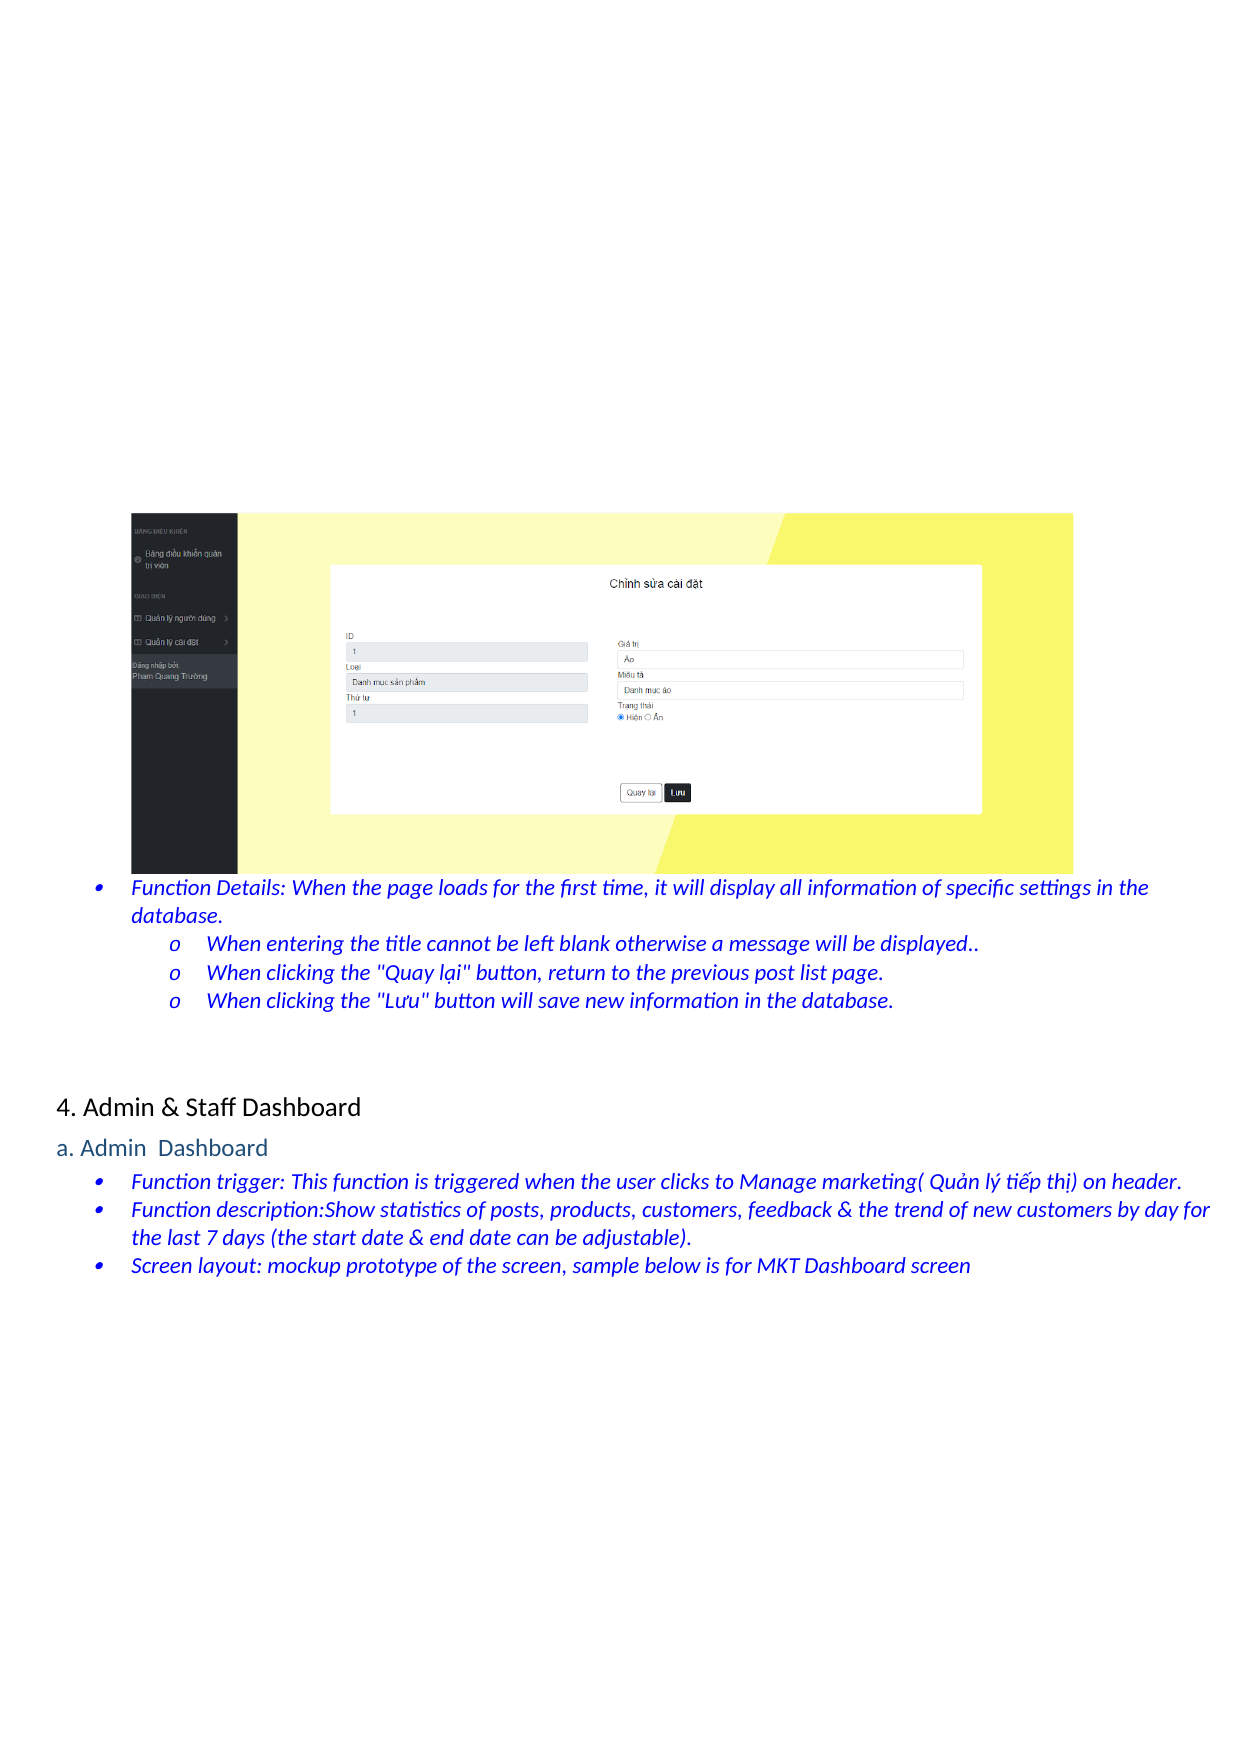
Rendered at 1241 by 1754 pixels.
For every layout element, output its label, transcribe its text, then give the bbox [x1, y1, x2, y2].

subtitle 4. Admin & Staff Dashboard [56, 1090, 1240, 1123]
list Function trigger: This function is triggered when the user clicks to Manage marketing( Quản lý tiếp thị) on header. [94, 1167, 1240, 1195]
list Screen layout: mockup prototype of the screen, sample below is for MKT Dashboard screen [94, 1251, 1240, 1279]
list When clicking the "Quay lại" button, return to the previous post list page. [169, 958, 1240, 986]
subtitle a. Admin Dashboard [56, 1132, 1240, 1162]
list Function description:Show statistics of posts, products, customers, feedback & the trend of new customers by day for the last 7 days (the start date & end date can be adjustable). [94, 1195, 1240, 1251]
list Function Details: When the page loads for the first time, it will display all information of specific settings in the database. [94, 873, 1240, 929]
list When clicking the "Lưu" button will save new information in the database. [169, 986, 1240, 1015]
picture [131, 512, 1074, 874]
list When entering the title cannot be left blank otherwise a message will be displayed.. [169, 929, 1240, 958]
